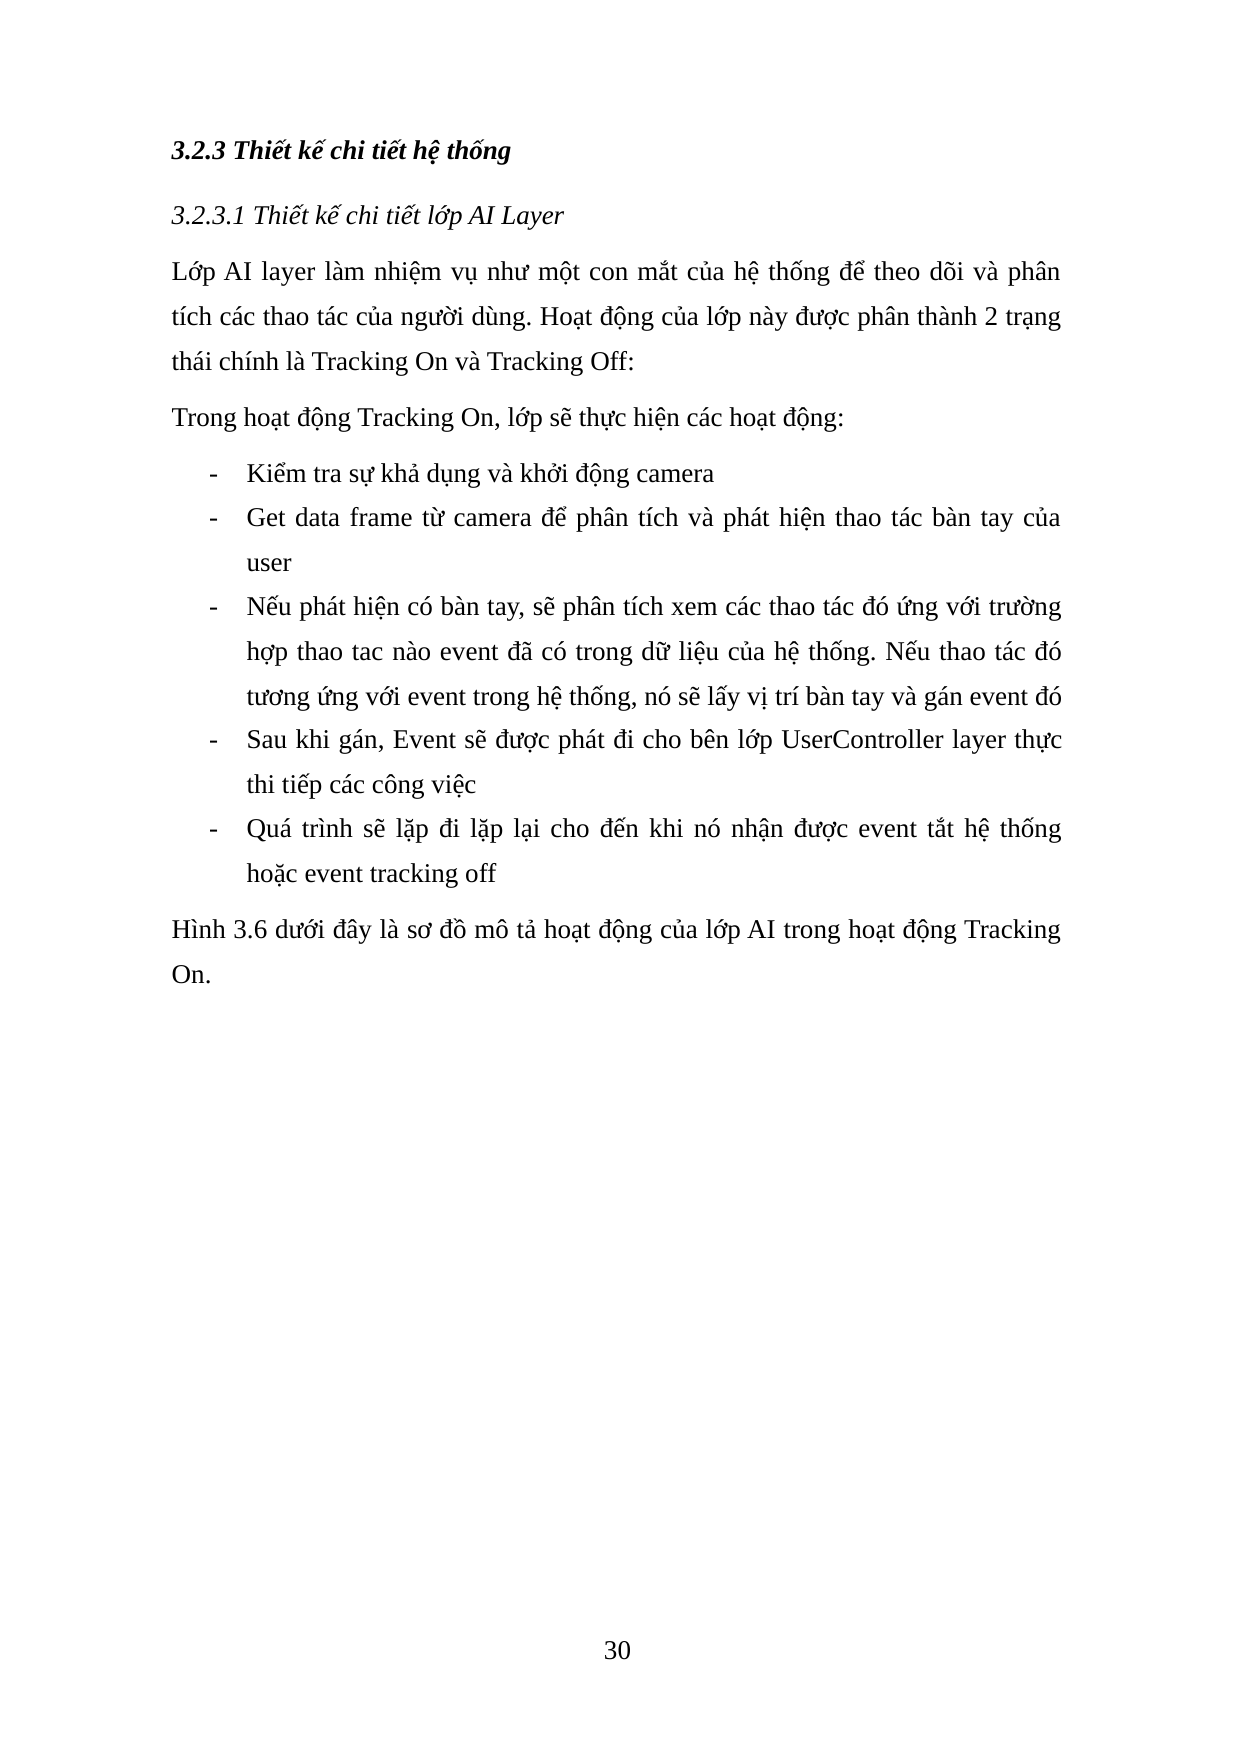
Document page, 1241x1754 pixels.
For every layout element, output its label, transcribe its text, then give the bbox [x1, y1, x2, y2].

text Trong hoạt động Tracking On, lớp sẽ thực hiện các hoạt động: [171, 398, 1063, 436]
list Quá trình sẽ lặp đi lặp lại cho đến khi nó nhận được event tắt hệ thống hoặc event tracking off [209, 809, 1063, 891]
text Lớp AI layer làm nhiệm vụ như một con mắt của hệ thống để theo dõi và phân tích các thao tác của người dùng. Hoạt động của lớp này được phân thành 2 trạng thái chính là Tracking On và Tracking Off: [171, 252, 1063, 379]
list Nếu phát hiện có bàn tay, sẽ phân tích xem các thao tác đó ứng với trường hợp thao tac nào event đã có trong dữ liệu của hệ thống. Nếu thao tác đó tương ứng với event trong hệ thống, nó sẽ lấy vị trí bàn tay và gán event đó [209, 586, 1063, 714]
list Get data frame từ camera để phân tích và phát hiện thao tác bàn tay của user [209, 498, 1063, 580]
subtitle Thiết kế chi tiết hệ thống [171, 131, 1063, 169]
list Sau khi gán, Event sẽ được phát đi cho bên lớp UserController layer thực thi tiếp các công việc [209, 720, 1063, 803]
text Hình 3.6 dưới đây là sơ đồ mô tả hoạt động của lớp AI trong hoạt động Tracking On. [171, 910, 1063, 992]
list Kiểm tra sự khả dụng và khởi động camera [209, 454, 1063, 492]
subtitle Thiết kế chi tiết lớp AI Layer [171, 196, 1063, 233]
